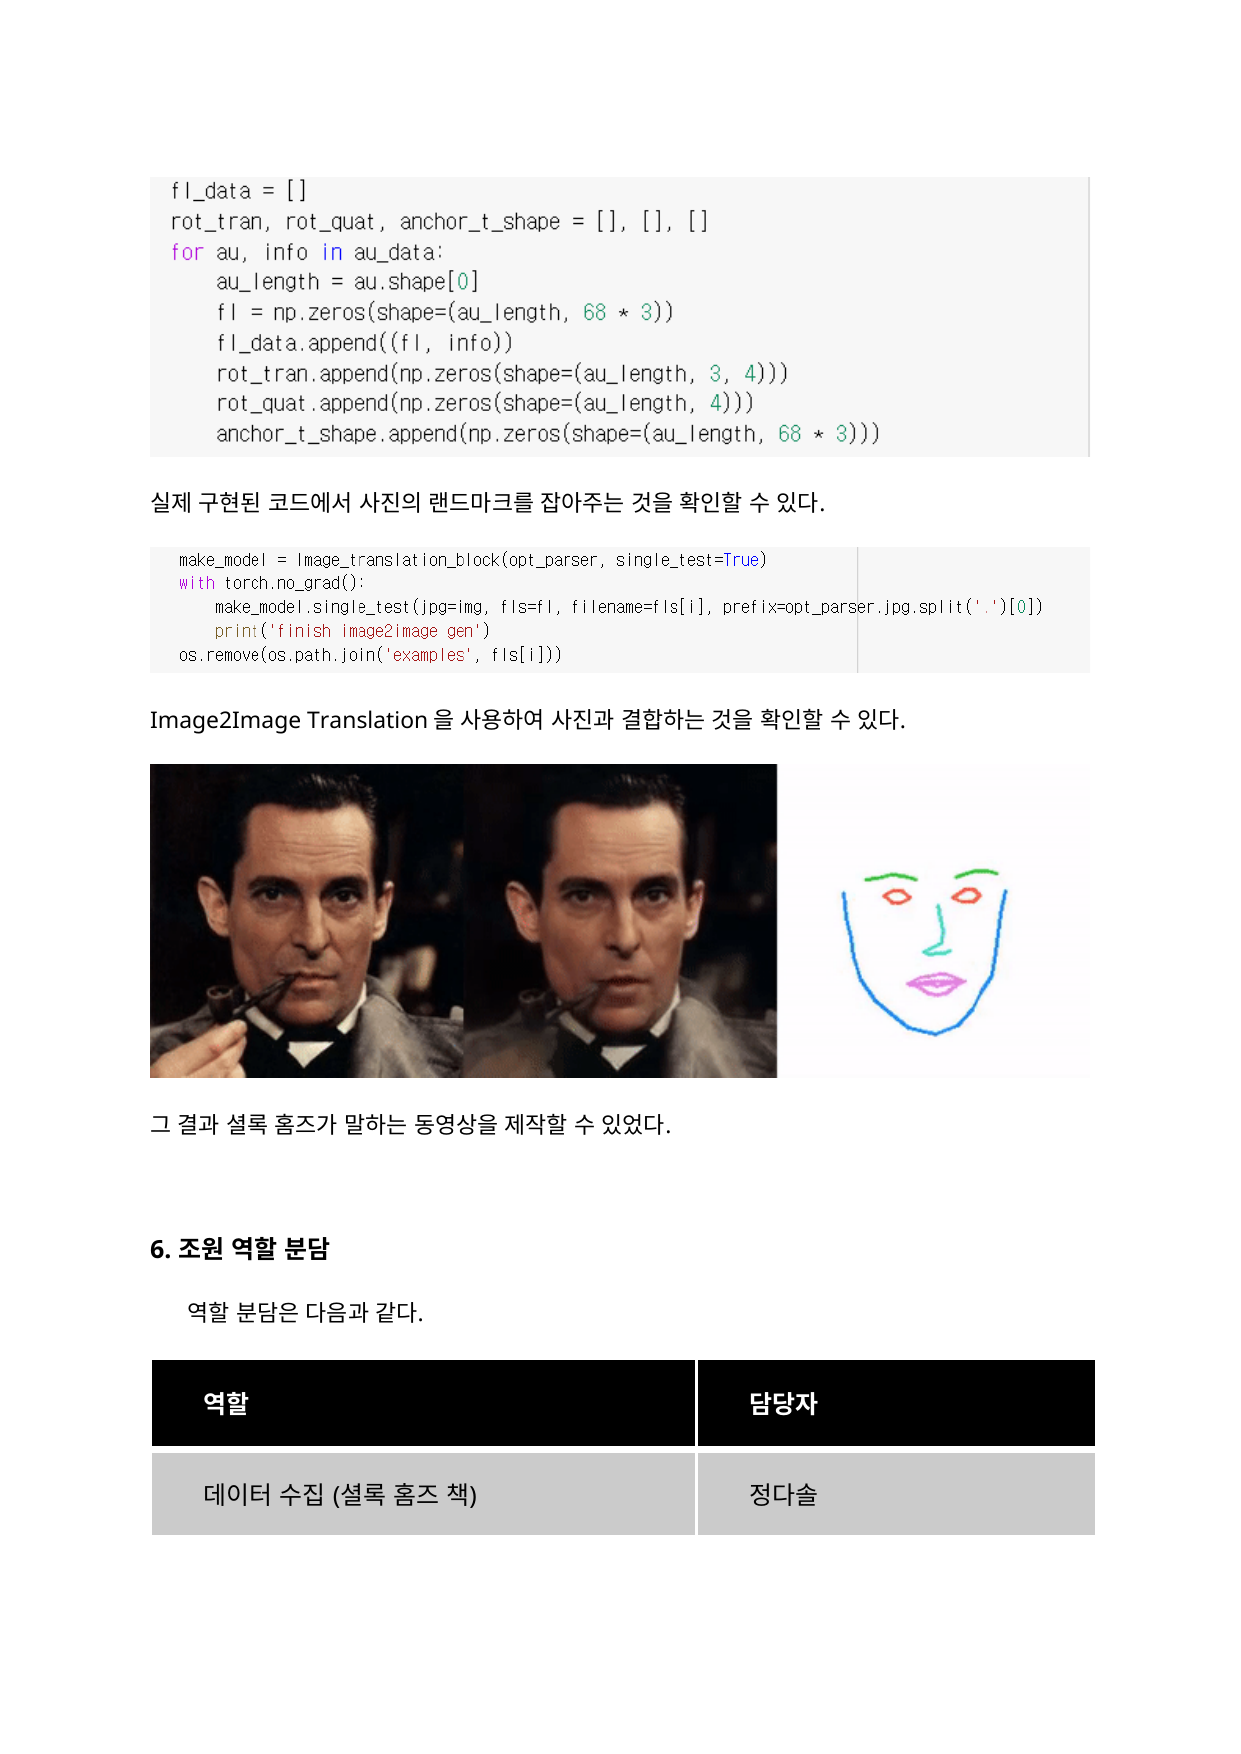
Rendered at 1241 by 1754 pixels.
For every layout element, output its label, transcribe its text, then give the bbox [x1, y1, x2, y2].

table_cell 데이터 수집 (셜록 홈즈 책) [152, 1453, 695, 1535]
table_header 담당자 [698, 1360, 1095, 1446]
text 실제 구현된 코드에서 사진의 랜드마크를 잡아주는 것을 확인할 수 있다. [150, 485, 1090, 519]
picture [150, 547, 1091, 673]
table_cell 정다솔 [698, 1453, 1095, 1535]
text 역할 분담은 다음과 같다. [187, 1295, 1090, 1328]
table_header 역할 [152, 1360, 695, 1446]
picture [150, 764, 1091, 1078]
text 6. 조원 역할 분담 [150, 1230, 1090, 1266]
text Image2Image Translation을 사용하여 사진과 결합하는 것을 확인할 수 있다. [150, 702, 1090, 735]
picture [150, 177, 1091, 457]
text 그 결과 셜록 홈즈가 말하는 동영상을 제작할 수 있었다. [150, 1107, 1090, 1140]
